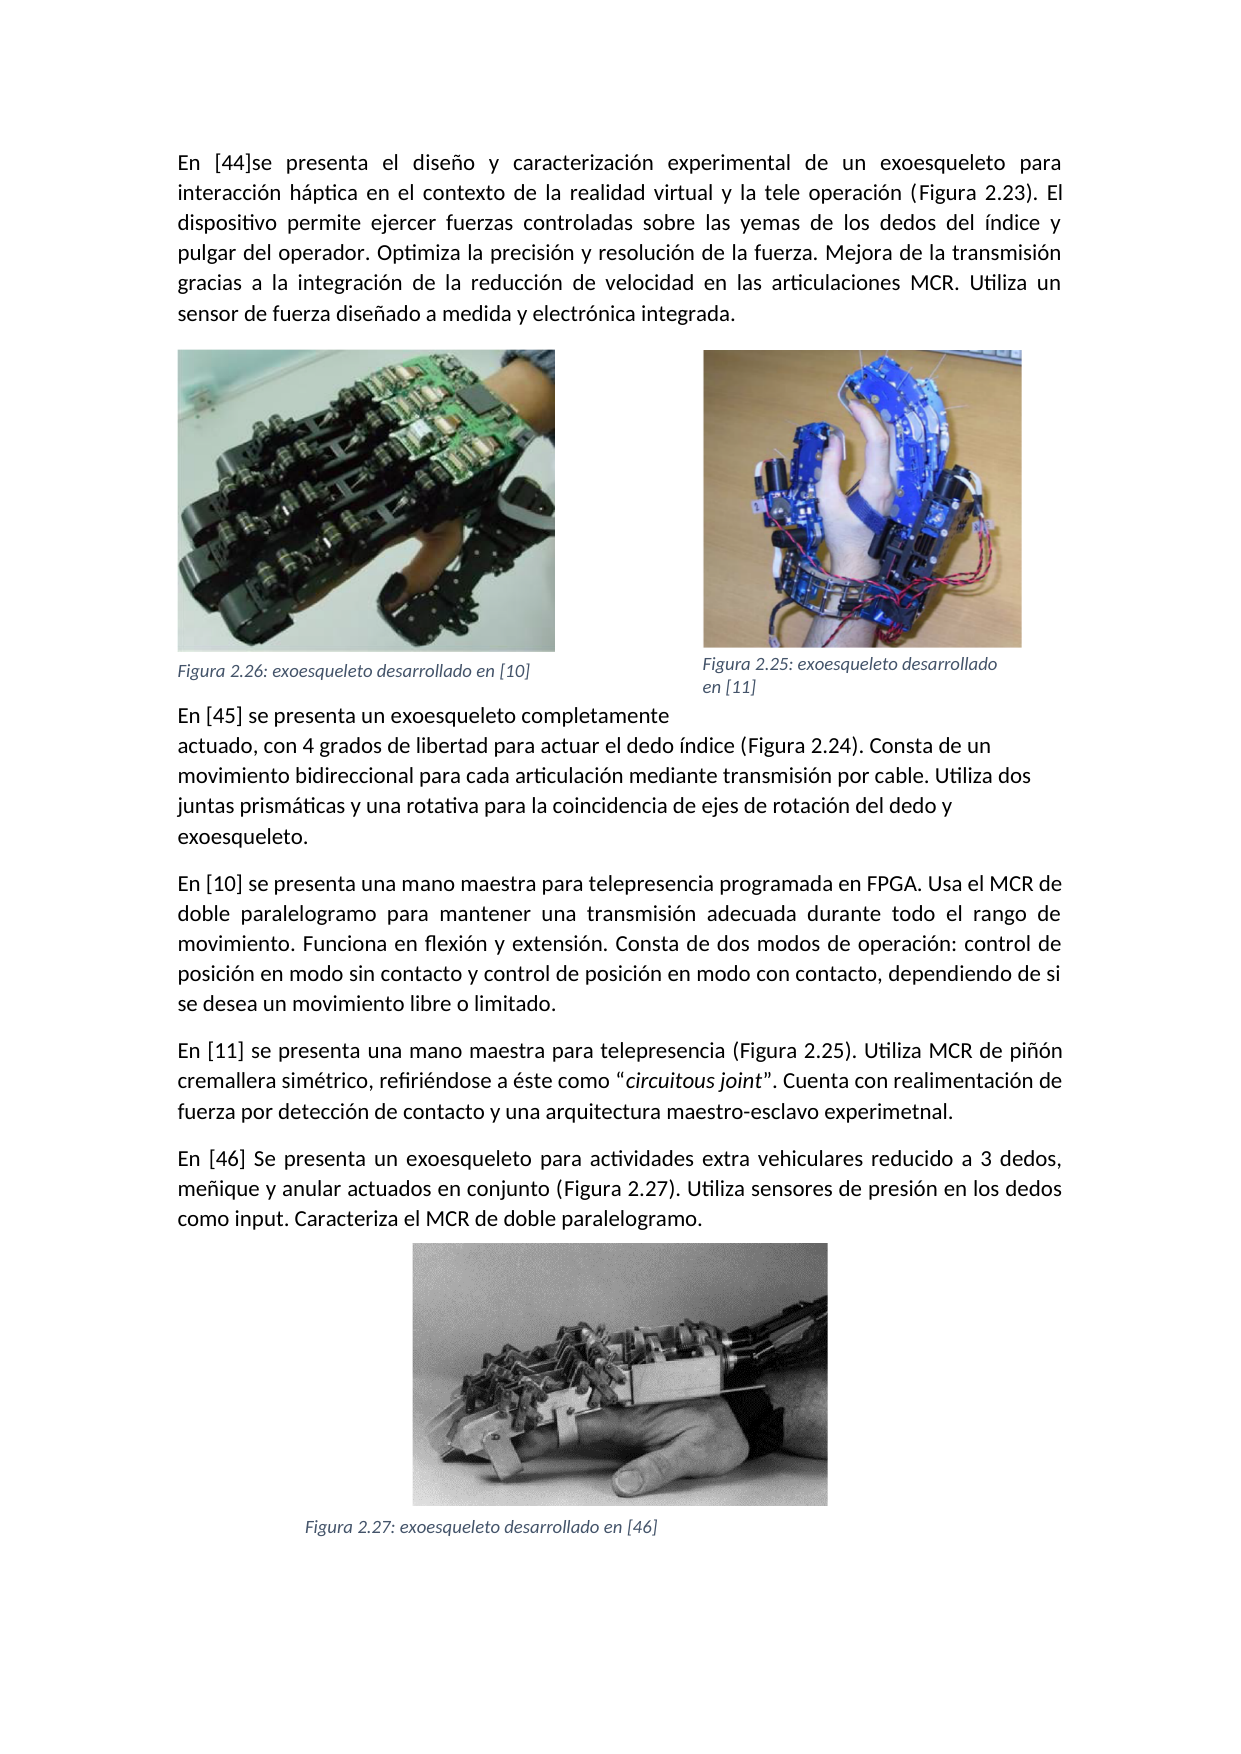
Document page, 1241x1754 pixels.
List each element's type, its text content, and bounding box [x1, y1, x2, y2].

text En se presenta una mano maestra para telepresencia ( REF _Ref124249187 \h Figura 2.27). Utiliza MCR de piñón cremallera simétrico, refiriéndose a éste como “circuitous joint”. Cuenta con realimentación de fuerza por detección de contacto y una arquitectura maestro-esclavo experimetnal. [177, 1036, 1063, 1125]
picture [412, 1243, 828, 1506]
text En Se presenta un exoesqueleto para actividades extra vehiculares reducido a 3 dedos, meñique y anular actuados en conjunto ( REF _Ref124249191 \h Figura 2.28). Utiliza sensores de presión en los dedos como input. Caracteriza el MCR de doble paralelogramo. [177, 1144, 1063, 1232]
picture [702, 350, 1022, 648]
text En se presenta una mano maestra para telepresencia programada en FPGA. Usa el MCR de doble paralelogramo para mantener una transmisión adecuada durante todo el rango de movimiento. Funciona en flexión y extensión. Consta de dos modos de operación: control de posición en modo sin contacto y control de posición en modo con contacto, dependiendo de si se desea un movimiento libre o limitado. [177, 869, 1063, 1017]
picture [177, 348, 555, 652]
text En se presenta el diseño y caracterización experimental de un exoesqueleto para interacción háptica en el contexto de la realidad virtual y la tele operación ( REF _Ref124247930 \h Figura 2.24). El dispositivo permite ejercer fuerzas controladas sobre las yemas de los dedos del índice y pulgar del operador. Optimiza la precisión y resolución de la fuerza. Mejora de la transmisión gracias a la integración de la reducción de velocidad en las articulaciones MCR. Utiliza un sensor de fuerza diseñado a medida y electrónica integrada. [177, 148, 1063, 327]
